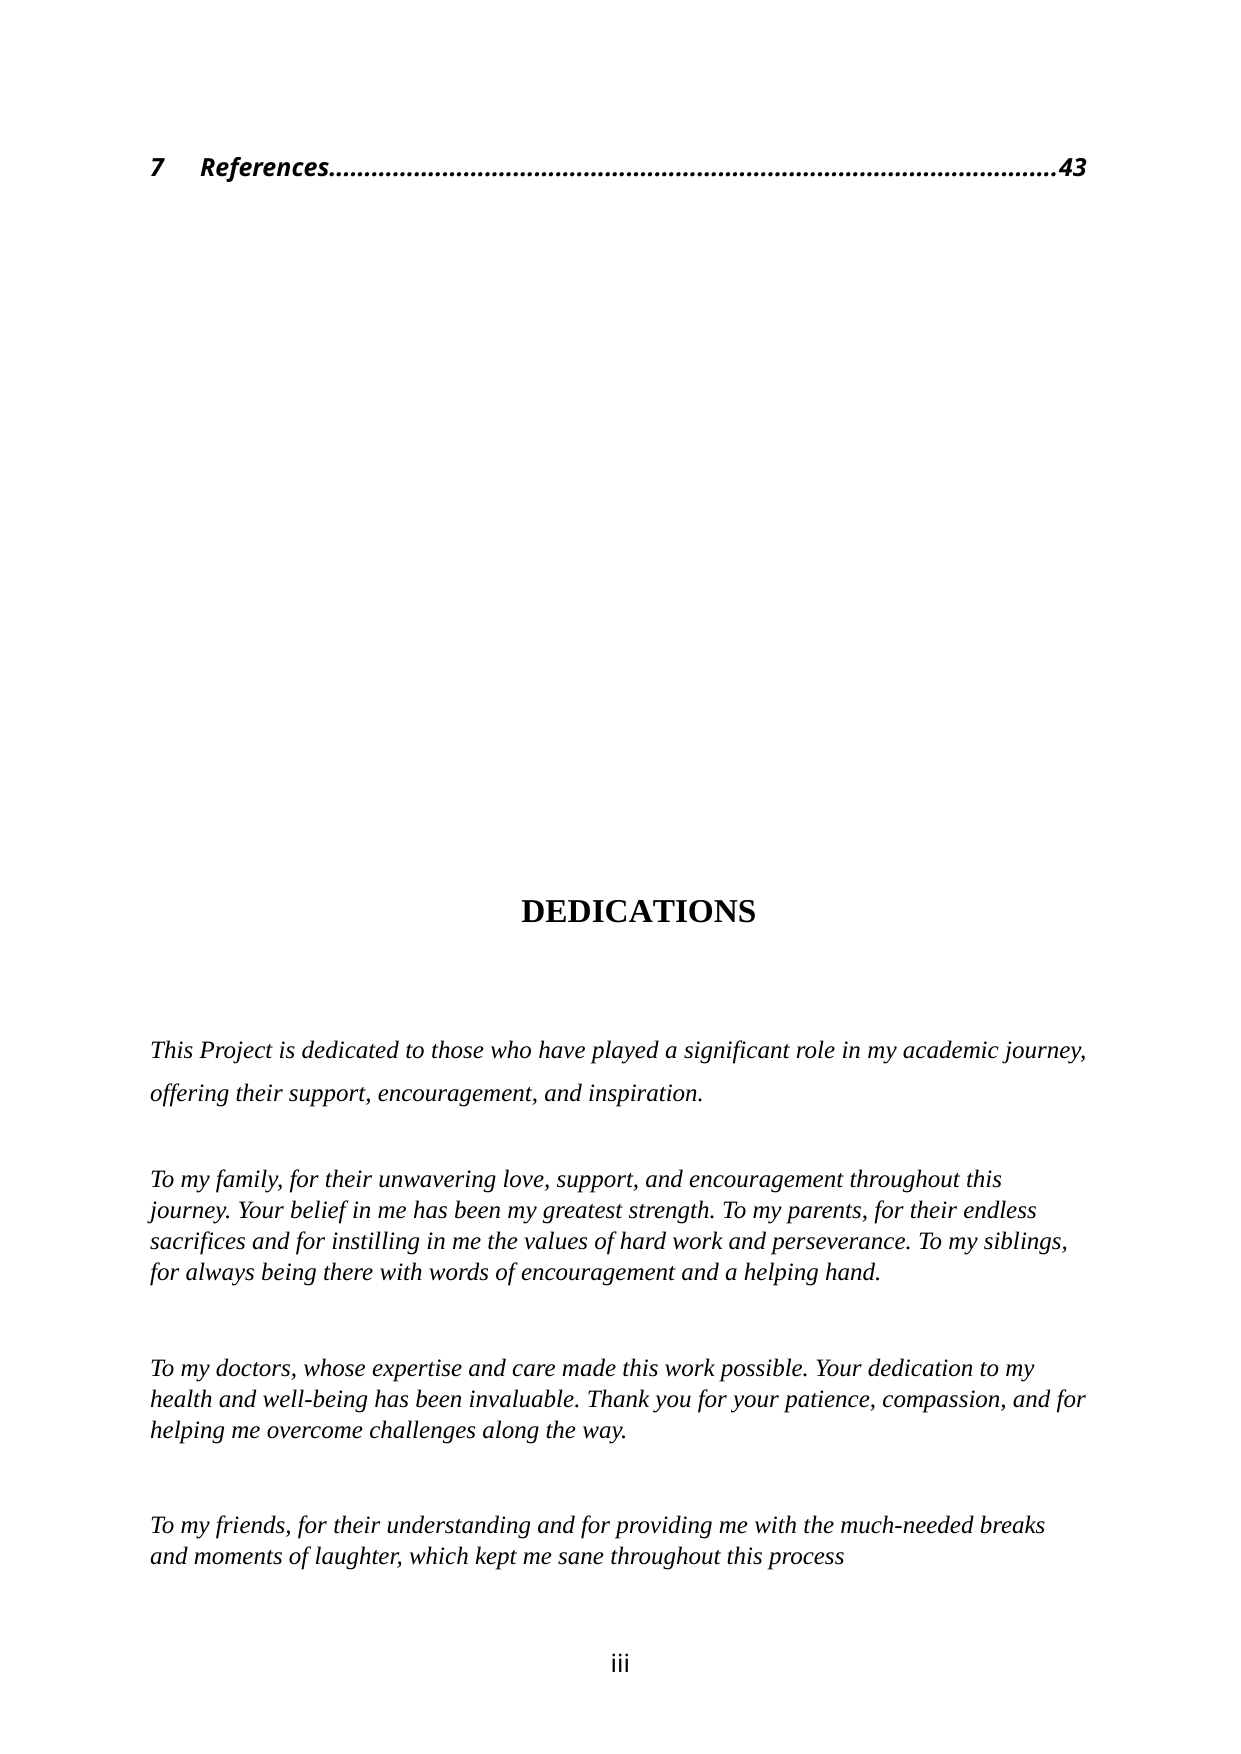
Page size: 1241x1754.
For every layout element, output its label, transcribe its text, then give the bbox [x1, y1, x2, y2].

text To my family, for their unwavering love, support, and encouragement throughout this journey. Your belief in me has been my greatest strength. To my parents, for their endless sacrifices and for instilling in me the values of hard work and perseverance. To my siblings, for always being there with words of encouragement and a helping hand. [150, 1164, 1090, 1286]
text To my doctors, whose expertise and care made this work possible. Your dedication to my health and well-being has been invaluable. Thank you for your patience, compassion, and for helping me overcome challenges along the way. [150, 1353, 1090, 1443]
text To my friends, for their understanding and for providing me with the much-needed breaks and moments of laughter, which kept me sane throughout this process [150, 1510, 1090, 1570]
subtitle DEDICATIONS [150, 891, 1090, 929]
text This Project is dedicated to those who have played a significant role in my academic journey, offering their support, encouragement, and inspiration. [150, 1035, 1090, 1107]
